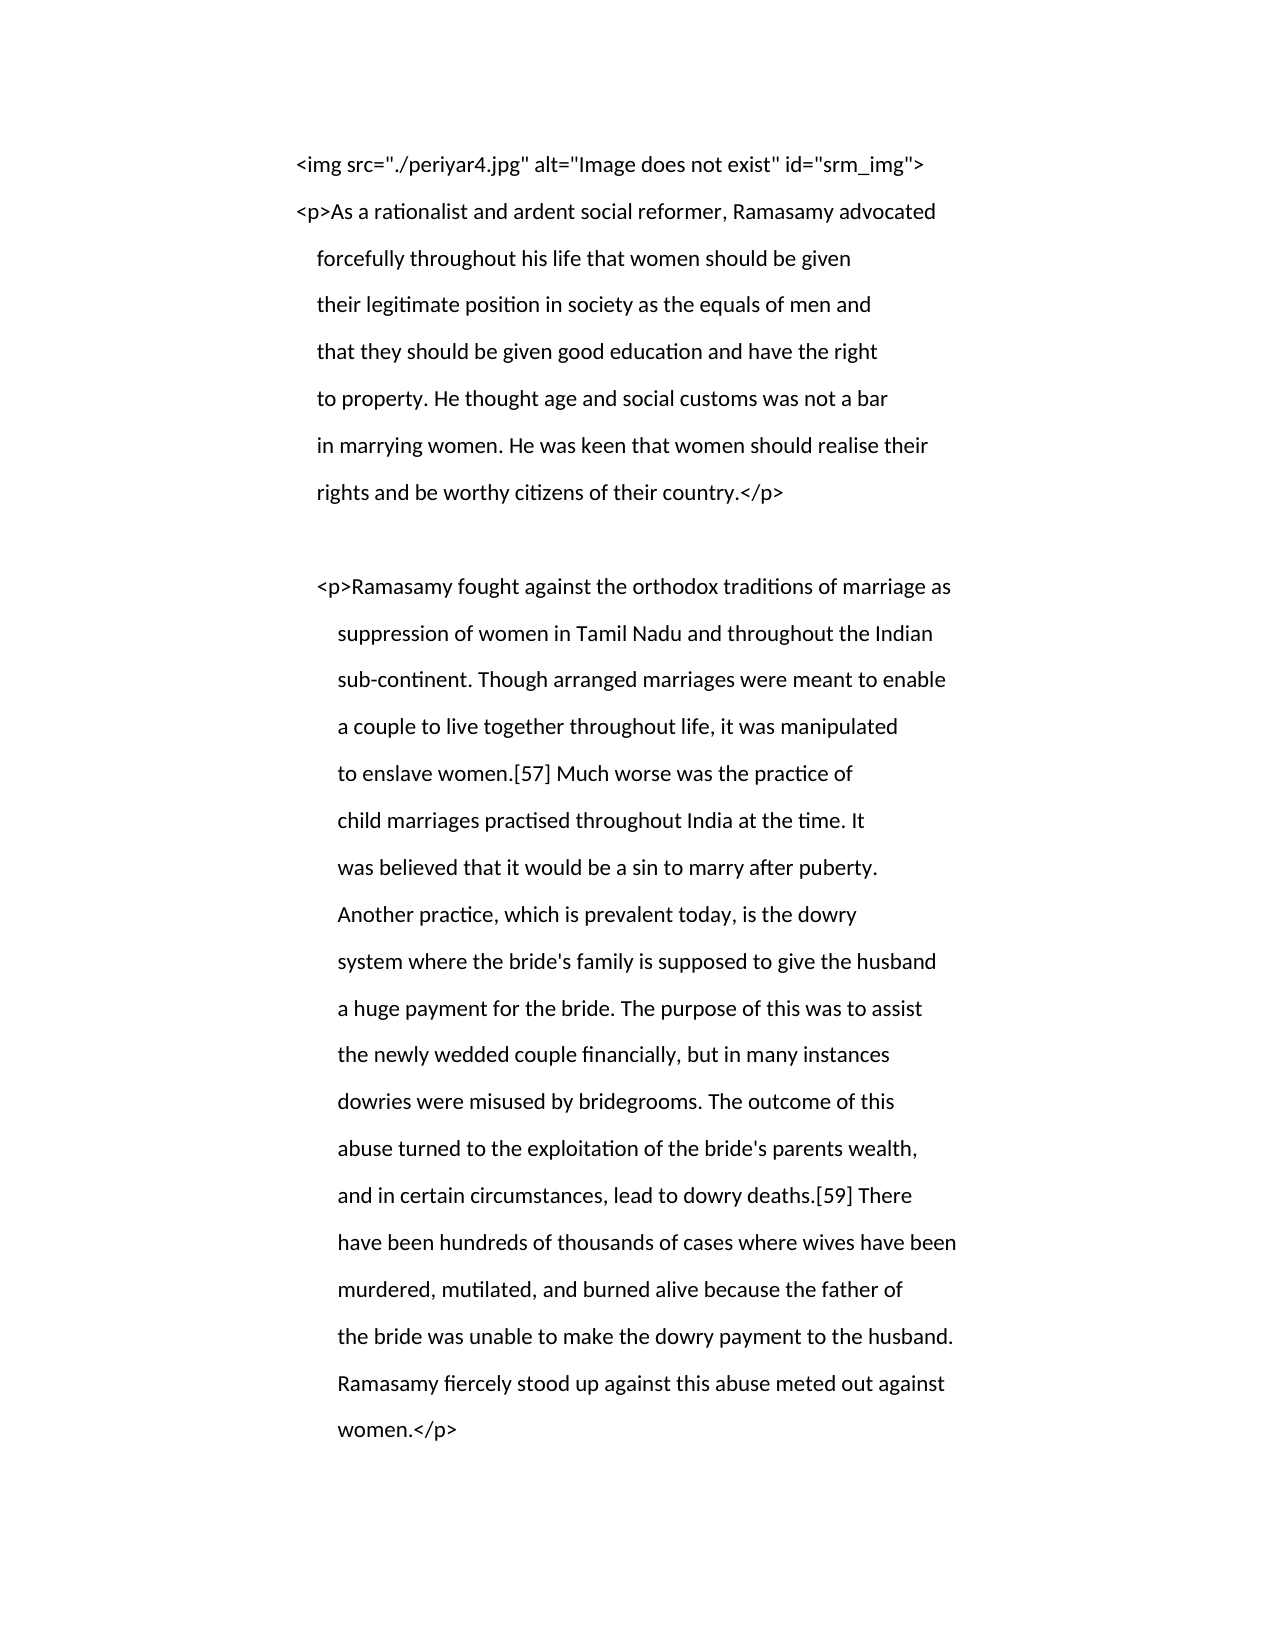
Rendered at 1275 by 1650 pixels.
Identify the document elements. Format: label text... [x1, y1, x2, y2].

text a couple to live together throughout life, it was manipulated [150, 712, 1125, 741]
text women.</p> [150, 1416, 1125, 1444]
text abuse turned to the exploitation of the bride's parents wealth, [150, 1134, 1125, 1162]
text and in certain circumstances, lead to dowry deaths.[59] There [150, 1181, 1125, 1209]
text their legitimate position in society as the equals of men and [150, 291, 1125, 319]
text in marrying women. He was keen that women should realise their [150, 431, 1125, 459]
text dowries were misused by bridegrooms. The outcome of this [150, 1087, 1125, 1116]
text suppression of women in Tamil Nadu and throughout the Indian [150, 619, 1125, 647]
text murdered, mutilated, and burned alive because the father of [150, 1275, 1125, 1303]
text system where the bride's family is supposed to give the husband [150, 947, 1125, 975]
text a huge payment for the bride. The purpose of this was to assist [150, 994, 1125, 1022]
text the bride was unable to make the dowry payment to the husband. [150, 1322, 1125, 1350]
text to property. He thought age and social customs was not a bar [150, 384, 1125, 412]
text Another practice, which is prevalent today, is the dowry [150, 900, 1125, 928]
text <img src="./periyar4.jpg" alt="Image does not exist" id="srm_img"> [150, 150, 1125, 178]
text was believed that it would be a sin to marry after puberty. [150, 853, 1125, 881]
text sub-continent. Though arranged marriages were meant to enable [150, 666, 1125, 694]
text Ramasamy fiercely stood up against this abuse meted out against [150, 1369, 1125, 1397]
text rights and be worthy citizens of their country.</p> [150, 478, 1125, 506]
text forcefully throughout his life that women should be given [150, 244, 1125, 272]
text child marriages practised throughout India at the time. It [150, 806, 1125, 834]
text to enslave women.[57] Much worse was the practice of [150, 759, 1125, 787]
text <p>As a rationalist and ardent social reformer, Ramasamy advocated [150, 197, 1125, 225]
text have been hundreds of thousands of cases where wives have been [150, 1228, 1125, 1256]
text <p>Ramasamy fought against the orthodox traditions of marriage as [150, 572, 1125, 600]
text that they should be given good education and have the right [150, 337, 1125, 366]
text the newly wedded couple financially, but in many instances [150, 1041, 1125, 1069]
